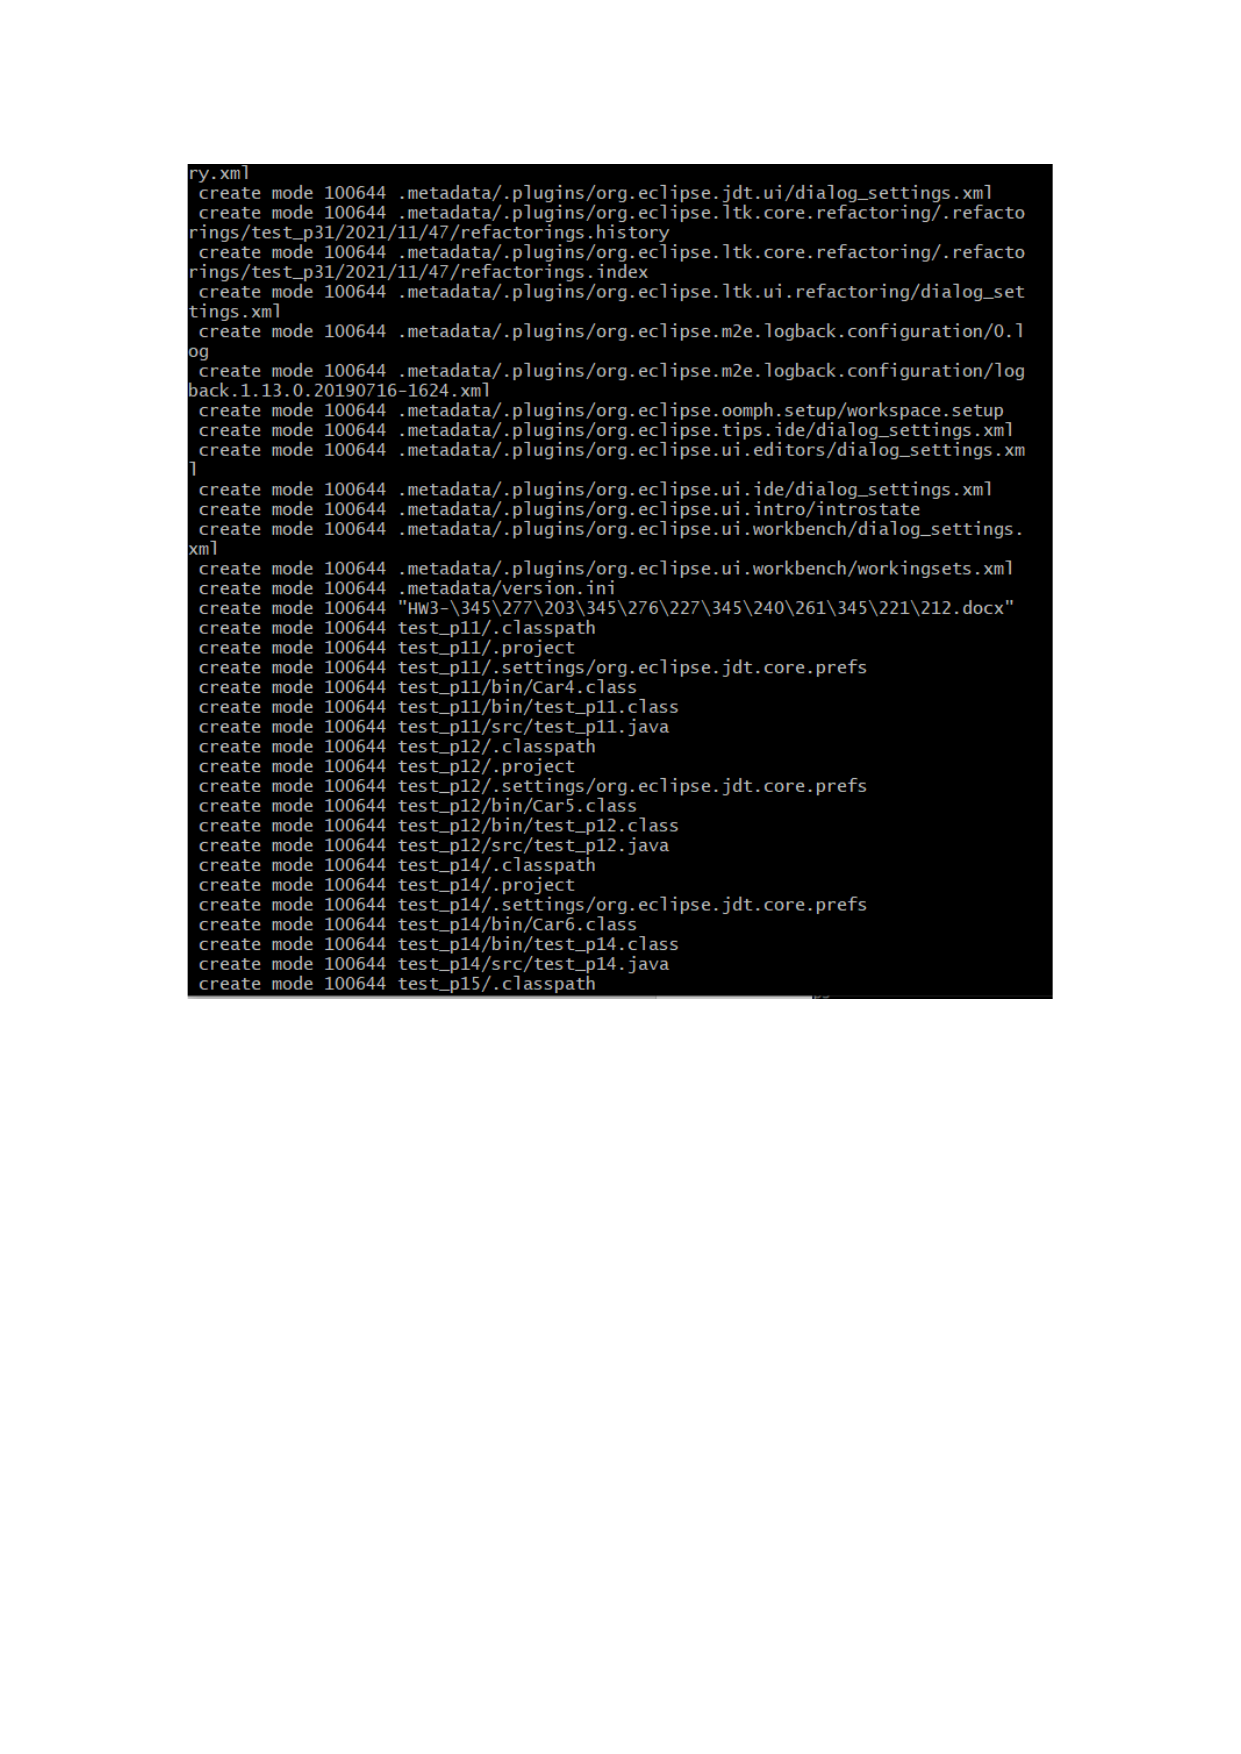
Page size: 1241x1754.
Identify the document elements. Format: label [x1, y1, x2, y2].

picture [187, 164, 1053, 999]
